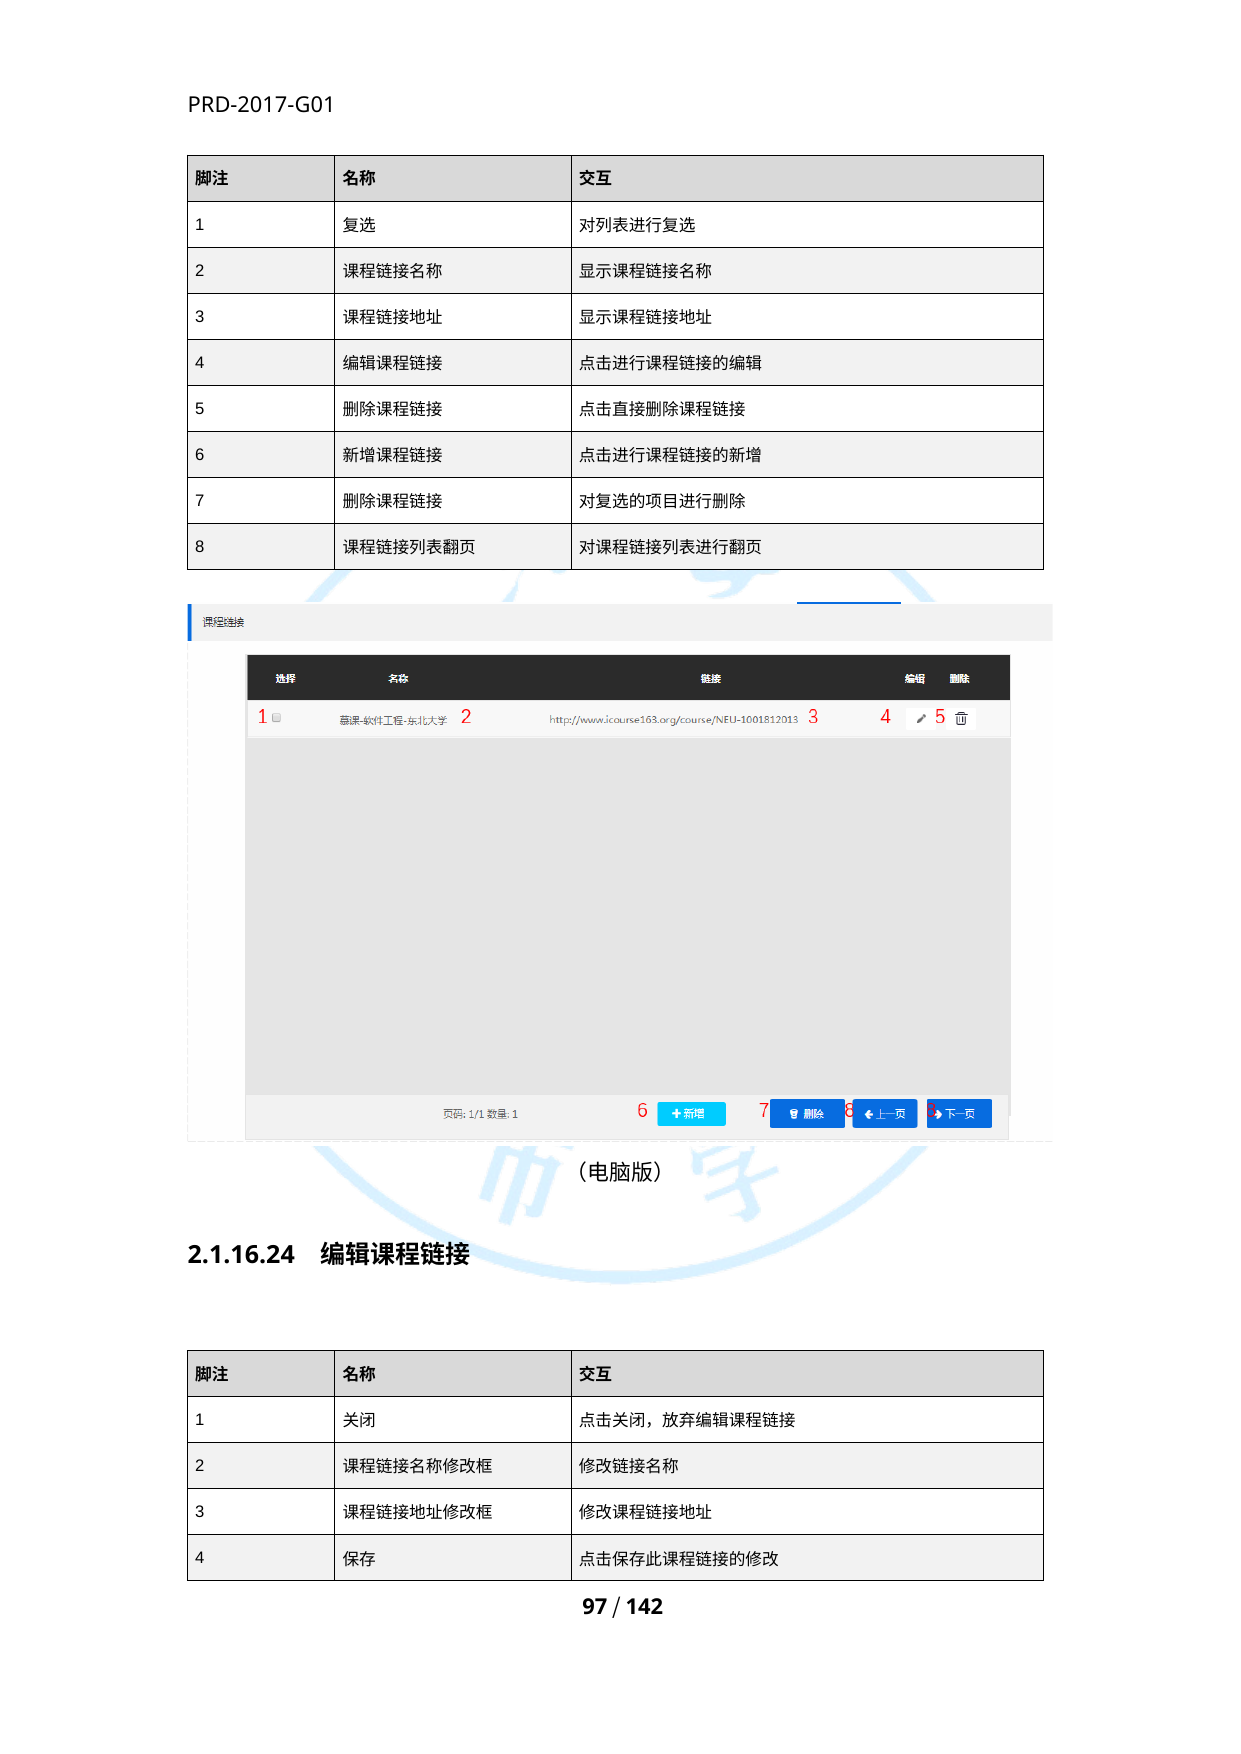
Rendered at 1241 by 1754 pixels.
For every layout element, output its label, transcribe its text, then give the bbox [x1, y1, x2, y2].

table_header 脚注 [188, 156, 334, 201]
picture [187, 602, 1053, 1146]
table_cell 点击关闭，放弃编辑课程链接 [572, 1397, 1043, 1442]
table_cell 课程链接列表翻页 [335, 524, 571, 569]
table_cell 关闭 [335, 1397, 571, 1442]
table_cell 课程链接名称 [335, 248, 571, 293]
table_cell 1 [188, 202, 334, 247]
table_cell 8 [188, 524, 334, 569]
table_cell 删除课程链接 [335, 386, 571, 431]
table_cell 保存 [335, 1535, 571, 1580]
table_cell 2 [188, 1443, 334, 1488]
table_cell 点击直接删除课程链接 [572, 386, 1043, 431]
table_cell 点击进行课程链接的编辑 [572, 340, 1043, 385]
table_cell 2 [188, 248, 334, 293]
table_cell 修改链接名称 [572, 1443, 1043, 1488]
table_cell 课程链接名称修改框 [335, 1443, 571, 1488]
table_cell 3 [188, 1489, 334, 1534]
table_cell 课程链接地址修改框 [335, 1489, 571, 1534]
table_cell 显示课程链接名称 [572, 248, 1043, 293]
table_cell 1 [188, 1397, 334, 1442]
table_cell 修改课程链接地址 [572, 1489, 1043, 1534]
table_cell 新增课程链接 [335, 432, 571, 477]
table_cell 对课程链接列表进行翻页 [572, 524, 1043, 569]
table_cell 4 [188, 1535, 334, 1580]
table_cell 课程链接地址 [335, 294, 571, 339]
table_cell 点击保存此课程链接的修改 [572, 1535, 1043, 1580]
table_cell 5 [188, 386, 334, 431]
table_cell 3 [188, 294, 334, 339]
table_cell 4 [188, 340, 334, 385]
table_cell 删除课程链接 [335, 478, 571, 523]
table_header 脚注 [188, 1351, 334, 1396]
table_cell 7 [188, 478, 334, 523]
table_header 交互 [572, 156, 1043, 201]
table_header 名称 [335, 1351, 571, 1396]
table_cell 编辑课程链接 [335, 340, 571, 385]
table_cell 点击进行课程链接的新增 [572, 432, 1043, 477]
text 编辑课程链接 [187, 1220, 1053, 1285]
table_cell 对复选的项目进行删除 [572, 478, 1043, 523]
table_header 名称 [335, 156, 571, 201]
table_cell 6 [188, 432, 334, 477]
table_cell 复选 [335, 202, 571, 247]
table_header 交互 [572, 1351, 1043, 1396]
table_cell 显示课程链接地址 [572, 294, 1043, 339]
table_cell 对列表进行复选 [572, 202, 1043, 247]
